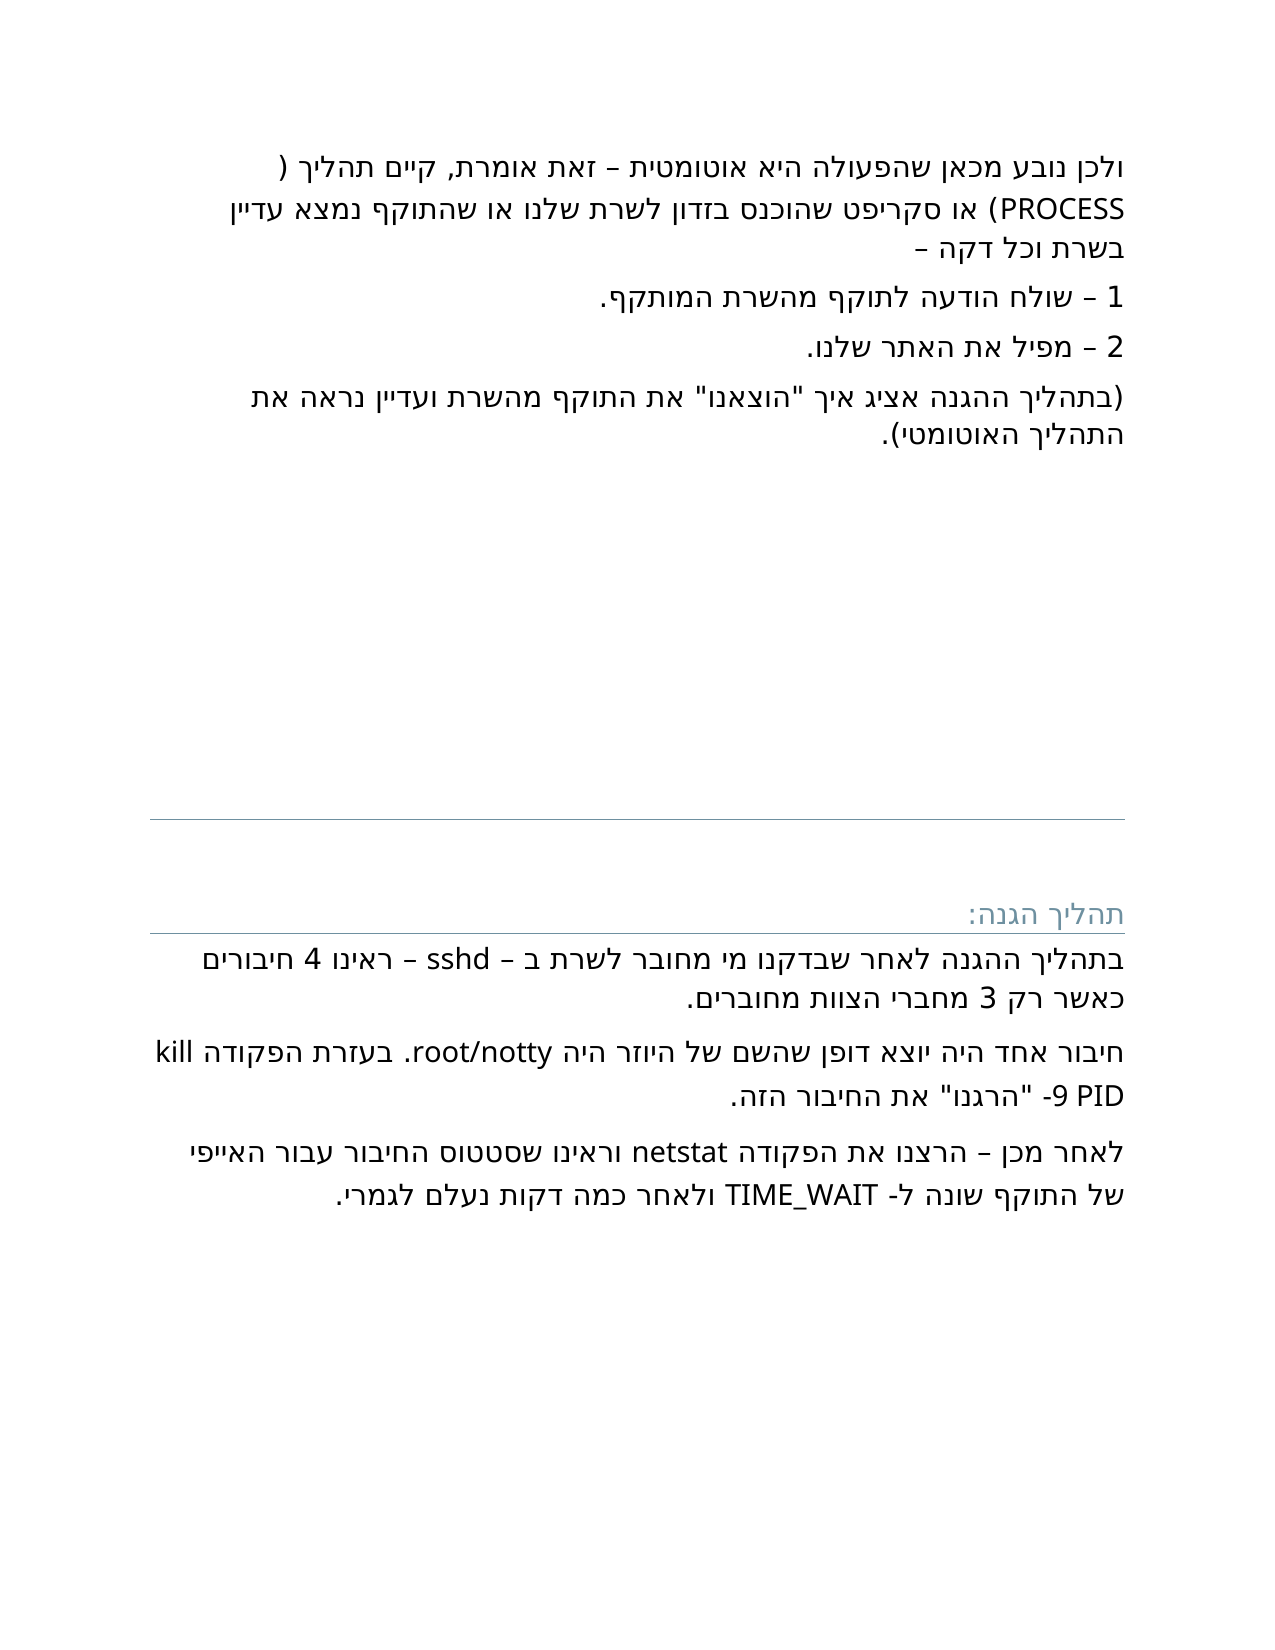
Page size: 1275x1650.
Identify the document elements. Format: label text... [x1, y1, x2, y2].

text חיבור אחד היה יוצא דופן שהשם של היוזר היה root/notty. בעזרת הפקודה kill -9 PID "הרגנו" את החיבור הזה. [150, 1031, 1125, 1114]
subtitle תהליך הגנה: [150, 897, 1125, 933]
text בתהליך ההגנה לאחר שבדקנו מי מחובר לשרת ב – sshd – ראינו 4 חיבורים כאשר רק 3 מחברי הצוות מחוברים. [150, 938, 1125, 1015]
text 1 – שולח הודעה לתוקף מהשרת המותקף. [150, 281, 1125, 315]
text (בתהליך ההגנה אציג איך "הוצאנו" את התוקף מהשרת ועדיין נראה את התהליך האוטומטי). [150, 380, 1125, 452]
text 2 – מפיל את האתר שלנו. [150, 331, 1125, 364]
text ולכן נובע מכאן שהפעולה היא אוטומטית – זאת אומרת, קיים תהליך (PROCESS) או סקריפט שהוכנס בזדון לשרת שלנו או שהתוקף נמצא עדיין בשרת וכל דקה – [150, 150, 1125, 265]
text לאחר מכן – הרצנו את הפקודה netstat וראינו שסטטוס החיבור עבור האייפי של התוקף שונה ל- TIME_WAIT ולאחר כמה דקות נעלם לגמרי. [150, 1131, 1125, 1214]
